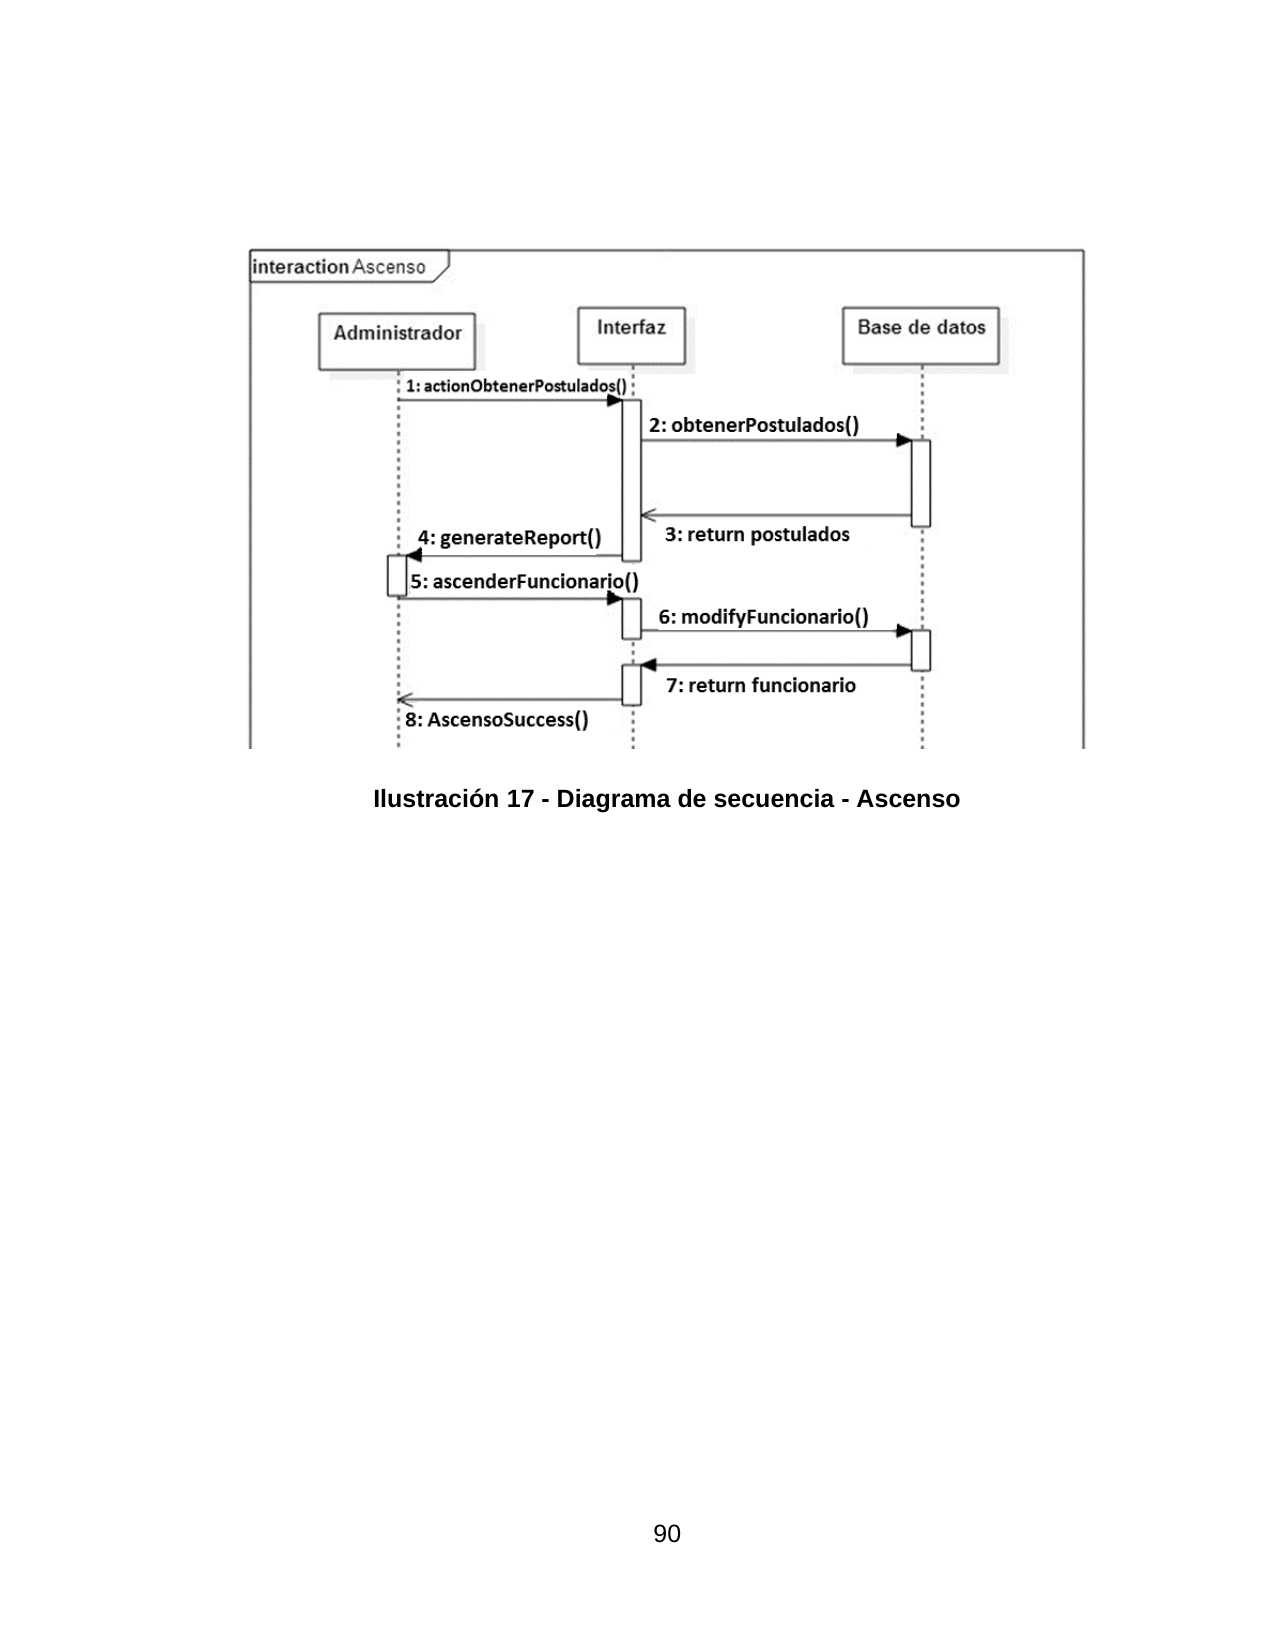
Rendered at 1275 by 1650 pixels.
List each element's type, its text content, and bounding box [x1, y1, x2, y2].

text Ilustración 17 - Diagrama de secuencia - Ascenso [236, 784, 1098, 812]
picture [236, 236, 1098, 749]
